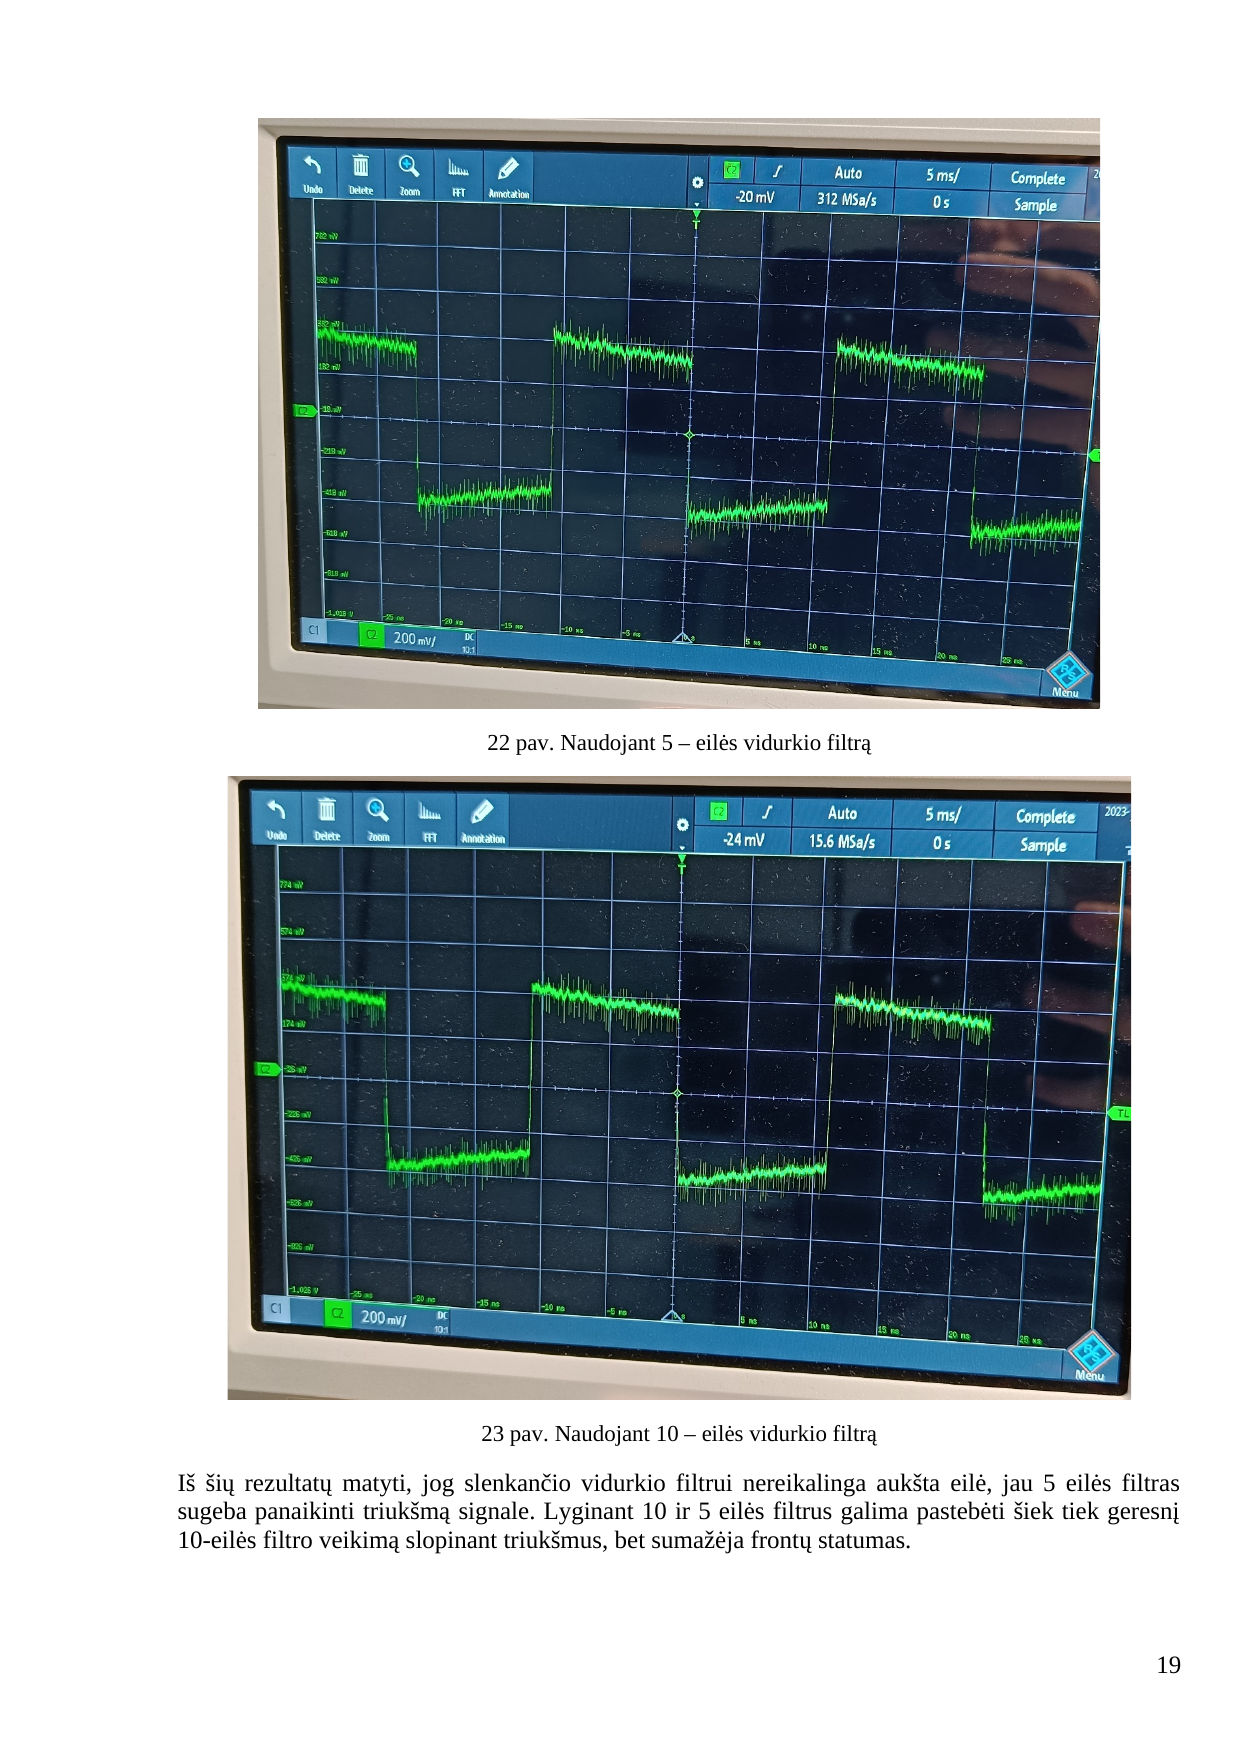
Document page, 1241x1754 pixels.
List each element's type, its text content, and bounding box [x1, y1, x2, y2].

picture [227, 776, 1132, 1400]
text Iš šių rezultatų matyti, jog slenkančio vidurkio filtrui nereikalinga aukšta eilė, jau 5 eilės filtras sugeba panaikinti triukšmą signale. Lyginant 10 ir 5 eilės filtrus galima pastebėti šiek tiek geresnį 10-eilės filtro veikimą slopinant triukšmus, bet sumažėja frontų statumas. [177, 1468, 1181, 1554]
picture [258, 118, 1101, 709]
